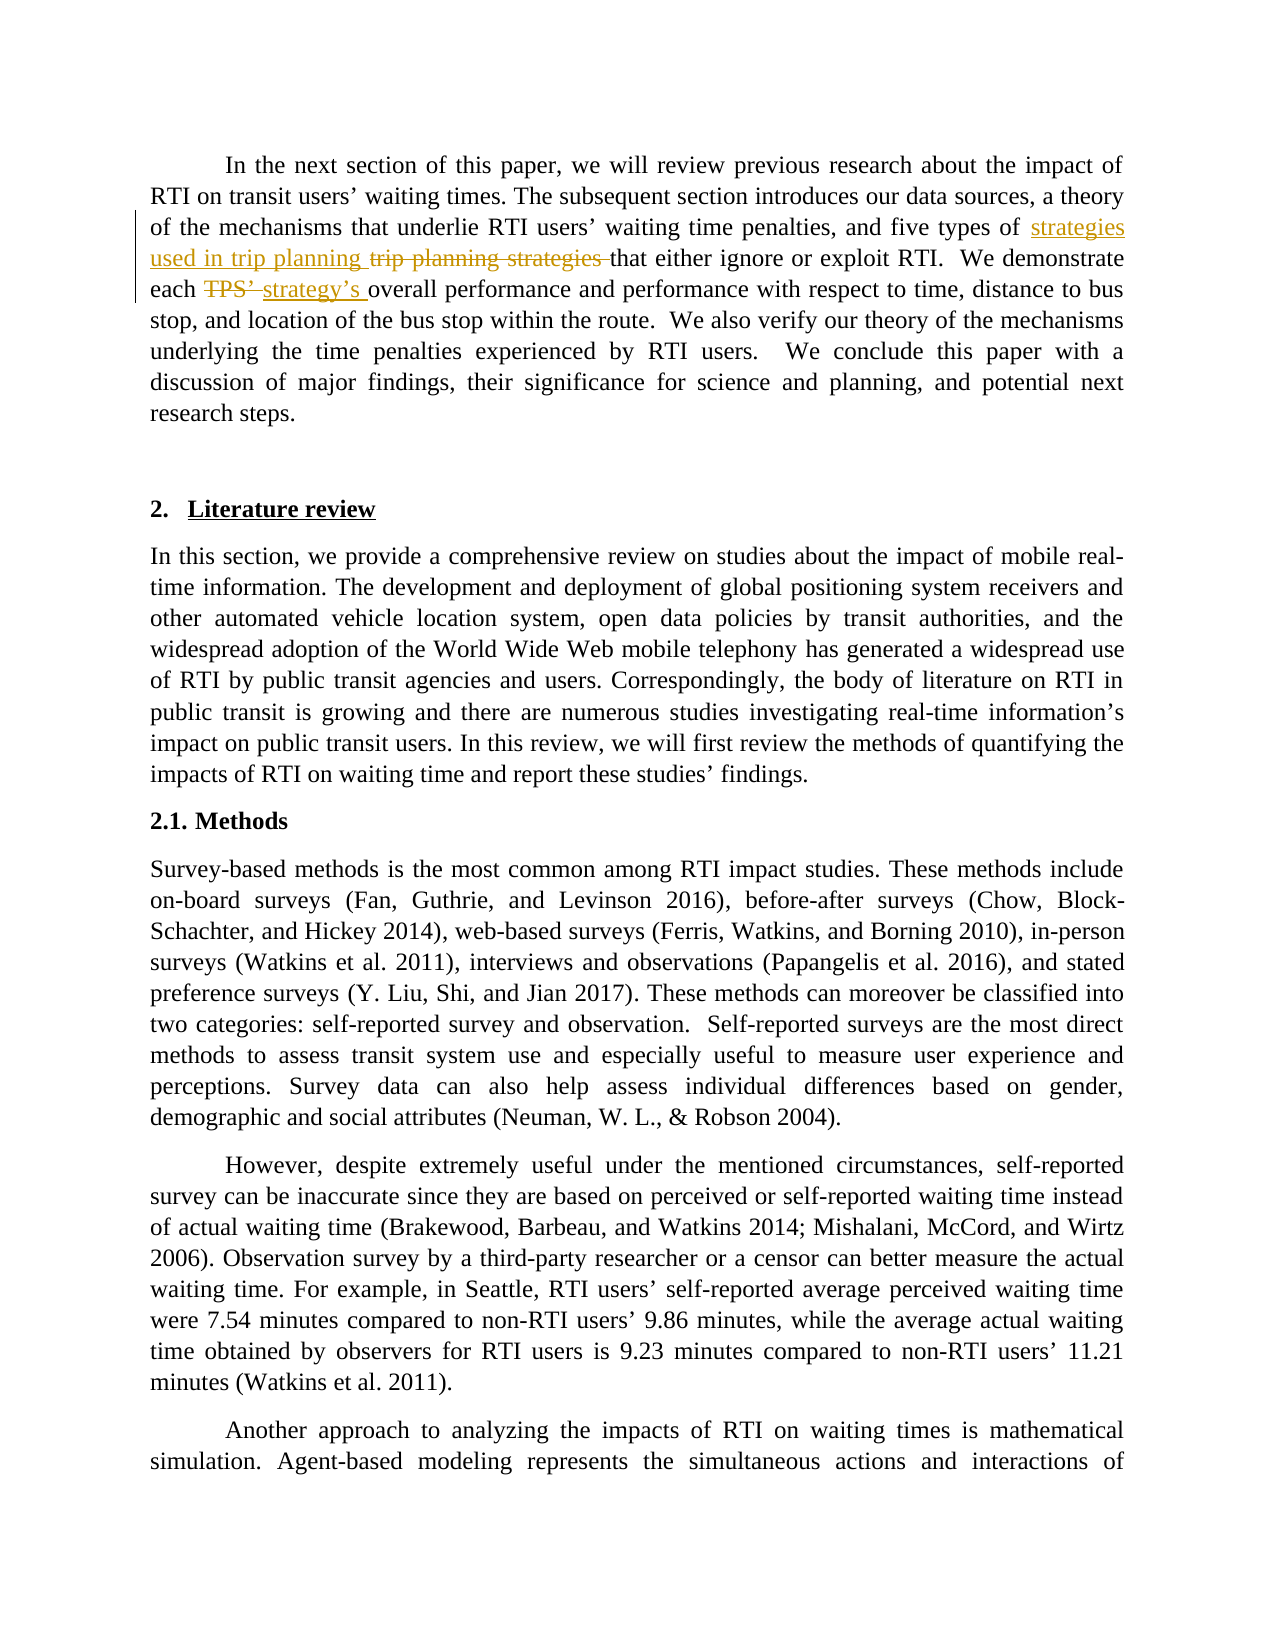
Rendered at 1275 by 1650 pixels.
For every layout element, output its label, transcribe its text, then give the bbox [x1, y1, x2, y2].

text In this section, we provide a comprehensive review on studies about the impact of mobile real-time information. The development and deployment of global positioning system receivers and other automated vehicle location system, open data policies by transit authorities, and the widespread adoption of the World Wide Web mobile telephony has generated a widespread use of RTI by public transit agencies and users. Correspondingly, the body of literature on RTI in public transit is growing and there are numerous studies investigating real-time information’s impact on public transit users. In this review, we will first review the methods of quantifying the impacts of RTI on waiting time and report these studies’ findings. [150, 541, 1125, 787]
list Methods [150, 806, 1125, 835]
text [150, 1415, 1125, 1475]
text However, despite extremely useful under the mentioned circumstances, self-reported survey can be inaccurate since they are based on perceived or self-reported waiting time instead of actual waiting time (Brakewood, Barbeau, and Watkins 2014; Mishalani, McCord, and Wirtz 2006). Observation survey by a third-party researcher or a censor can better measure the actual waiting time. For example, in Seattle, RTI users’ self-reported average perceived waiting time were 7.54 minutes compared to non-RTI users’ 9.86 minutes, while the average actual waiting time obtained by observers for RTI users is 9.23 minutes compared to non-RTI users’ 11.21 minutes (Watkins et al. 2011). [150, 1150, 1125, 1396]
list Literature review [150, 494, 1125, 522]
text Survey-based methods is the most common among RTI impact studies. These methods include on-board surveys (Fan, Guthrie, and Levinson 2016), before-after surveys (Chow, Block-Schachter, and Hickey 2014), web-based surveys (Ferris, Watkins, and Borning 2010), in-person surveys (Watkins et al. 2011), interviews and observations (Papangelis et al. 2016), and stated preference surveys (Y. Liu, Shi, and Jian 2017). These methods can moreover be classified into two categories: self-reported survey and observation. Self-reported surveys are the most direct methods to assess transit system use and especially useful to measure user experience and perceptions. Survey data can also help assess individual differences based on gender, demographic and social attributes (Neuman, W. L., & Robson 2004). [150, 854, 1125, 1131]
text In the next section of this paper, we will review previous research about the impact of RTI on transit users’ waiting times. The subsequent section introduces our data sources, a theory of the mechanisms that underlie RTI users’ waiting time penalties, and five types of that either ignore or exploit RTI. We demonstrate each overall performance and performance with respect to time, distance to bus stop, and location of the bus stop within the route. We also verify our theory of the mechanisms underlying the time penalties experienced by RTI users. We conclude this paper with a discussion of major findings, their significance for science and planning, and potential next research steps. [150, 150, 1125, 427]
